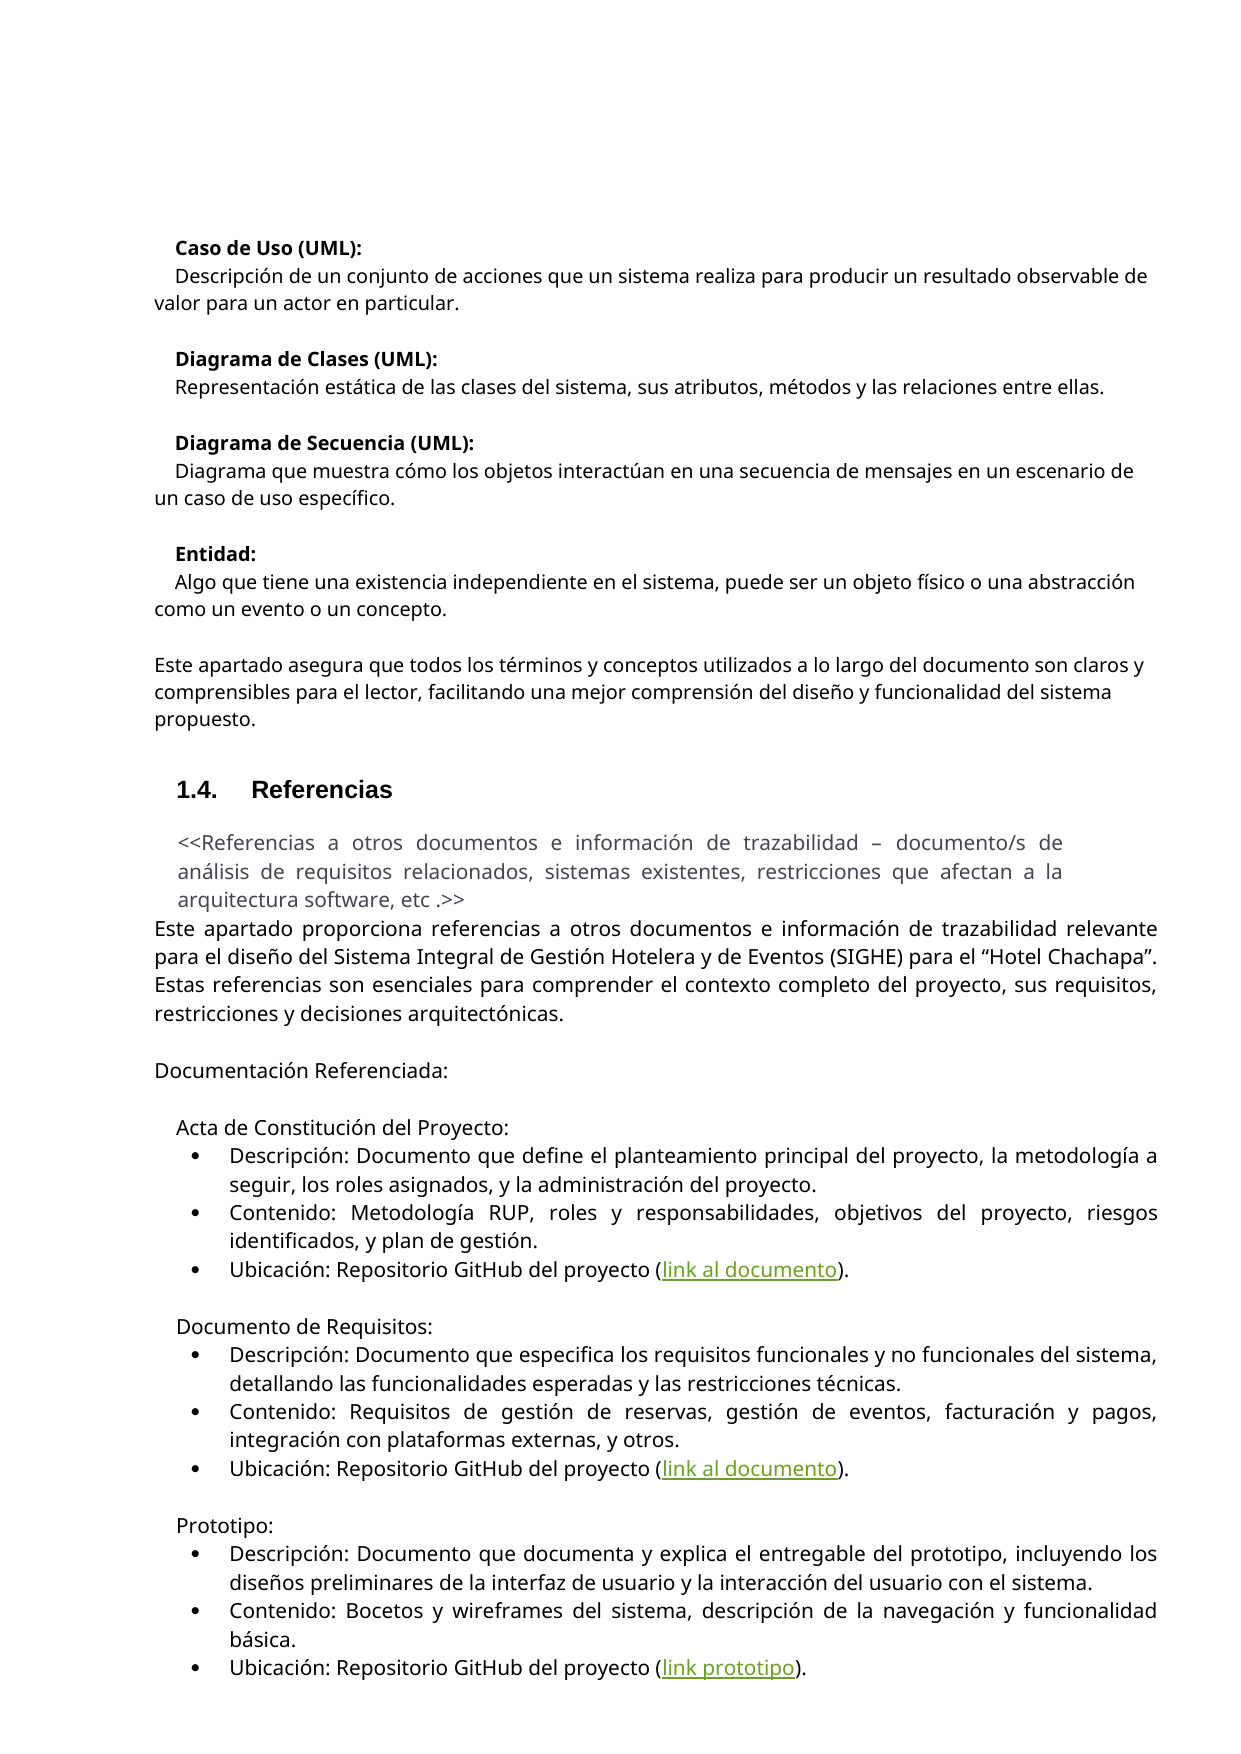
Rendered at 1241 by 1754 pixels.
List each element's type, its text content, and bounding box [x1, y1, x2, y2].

text Algo que tiene una existencia independiente en el sistema, puede ser un objeto físico o una abstracción como un evento o un concepto. [154, 568, 1159, 622]
text Diagrama de Secuencia (UML): [154, 429, 1159, 456]
text Diagrama que muestra cómo los objetos interactúan en una secuencia de mensajes en un escenario de un caso de uso específico. [154, 457, 1159, 511]
list Contenido: Requisitos de gestión de reservas, gestión de eventos, facturación y pagos, integración con plataformas externas, y otros. [192, 1397, 1159, 1454]
text Acta de Constitución del Proyecto: [154, 1113, 1159, 1141]
list Ubicación: Repositorio GitHub del proyecto (link al documento). [192, 1255, 1159, 1283]
text Entidad: [154, 540, 1159, 567]
text Diagrama de Clases (UML): [154, 345, 1159, 372]
list Descripción: Documento que especifica los requisitos funcionales y no funcionales del sistema, detallando las funcionalidades esperadas y las restricciones técnicas. [192, 1340, 1159, 1397]
text Caso de Uso (UML): [154, 234, 1159, 261]
text Representación estática de las clases del sistema, sus atributos, métodos y las relaciones entre ellas. [154, 373, 1159, 400]
text Prototipo: [154, 1511, 1159, 1539]
list Ubicación: Repositorio GitHub del proyecto (link prototipo). [192, 1653, 1159, 1682]
text Documento de Requisitos: [154, 1312, 1159, 1340]
text <<Referencias a otros documentos e información de trazabilidad – documento/s de análisis de requisitos relacionados, sistemas existentes, restricciones que afectan a la arquitectura software, etc .>> [177, 828, 1063, 914]
list Descripción: Documento que define el planteamiento principal del proyecto, la metodología a seguir, los roles asignados, y la administración del proyecto. [192, 1141, 1159, 1198]
text Descripción de un conjunto de acciones que un sistema realiza para producir un resultado observable de valor para un actor en particular. [154, 262, 1159, 316]
text Este apartado asegura que todos los términos y conceptos utilizados a lo largo del documento son claros y comprensibles para el lector, facilitando una mejor comprensión del diseño y funcionalidad del sistema propuesto. [154, 651, 1159, 732]
text Este apartado proporciona referencias a otros documentos e información de trazabilidad relevante para el diseño del Sistema Integral de Gestión Hotelera y de Eventos (SIGHE) para el “Hotel Chachapa”. Estas referencias son esenciales para comprender el contexto completo del proyecto, sus requisitos, restricciones y decisiones arquitectónicas. [154, 914, 1159, 1027]
subtitle Referencias [176, 776, 1159, 804]
list Contenido: Metodología RUP, roles y responsabilidades, objetivos del proyecto, riesgos identificados, y plan de gestión. [192, 1198, 1159, 1255]
list Contenido: Bocetos y wireframes del sistema, descripción de la navegación y funcionalidad básica. [192, 1596, 1159, 1653]
list Descripción: Documento que documenta y explica el entregable del prototipo, incluyendo los diseños preliminares de la interfaz de usuario y la interacción del usuario con el sistema. [192, 1539, 1159, 1596]
list Ubicación: Repositorio GitHub del proyecto (link al documento). [192, 1454, 1159, 1482]
text Documentación Referenciada: [154, 1056, 1159, 1084]
